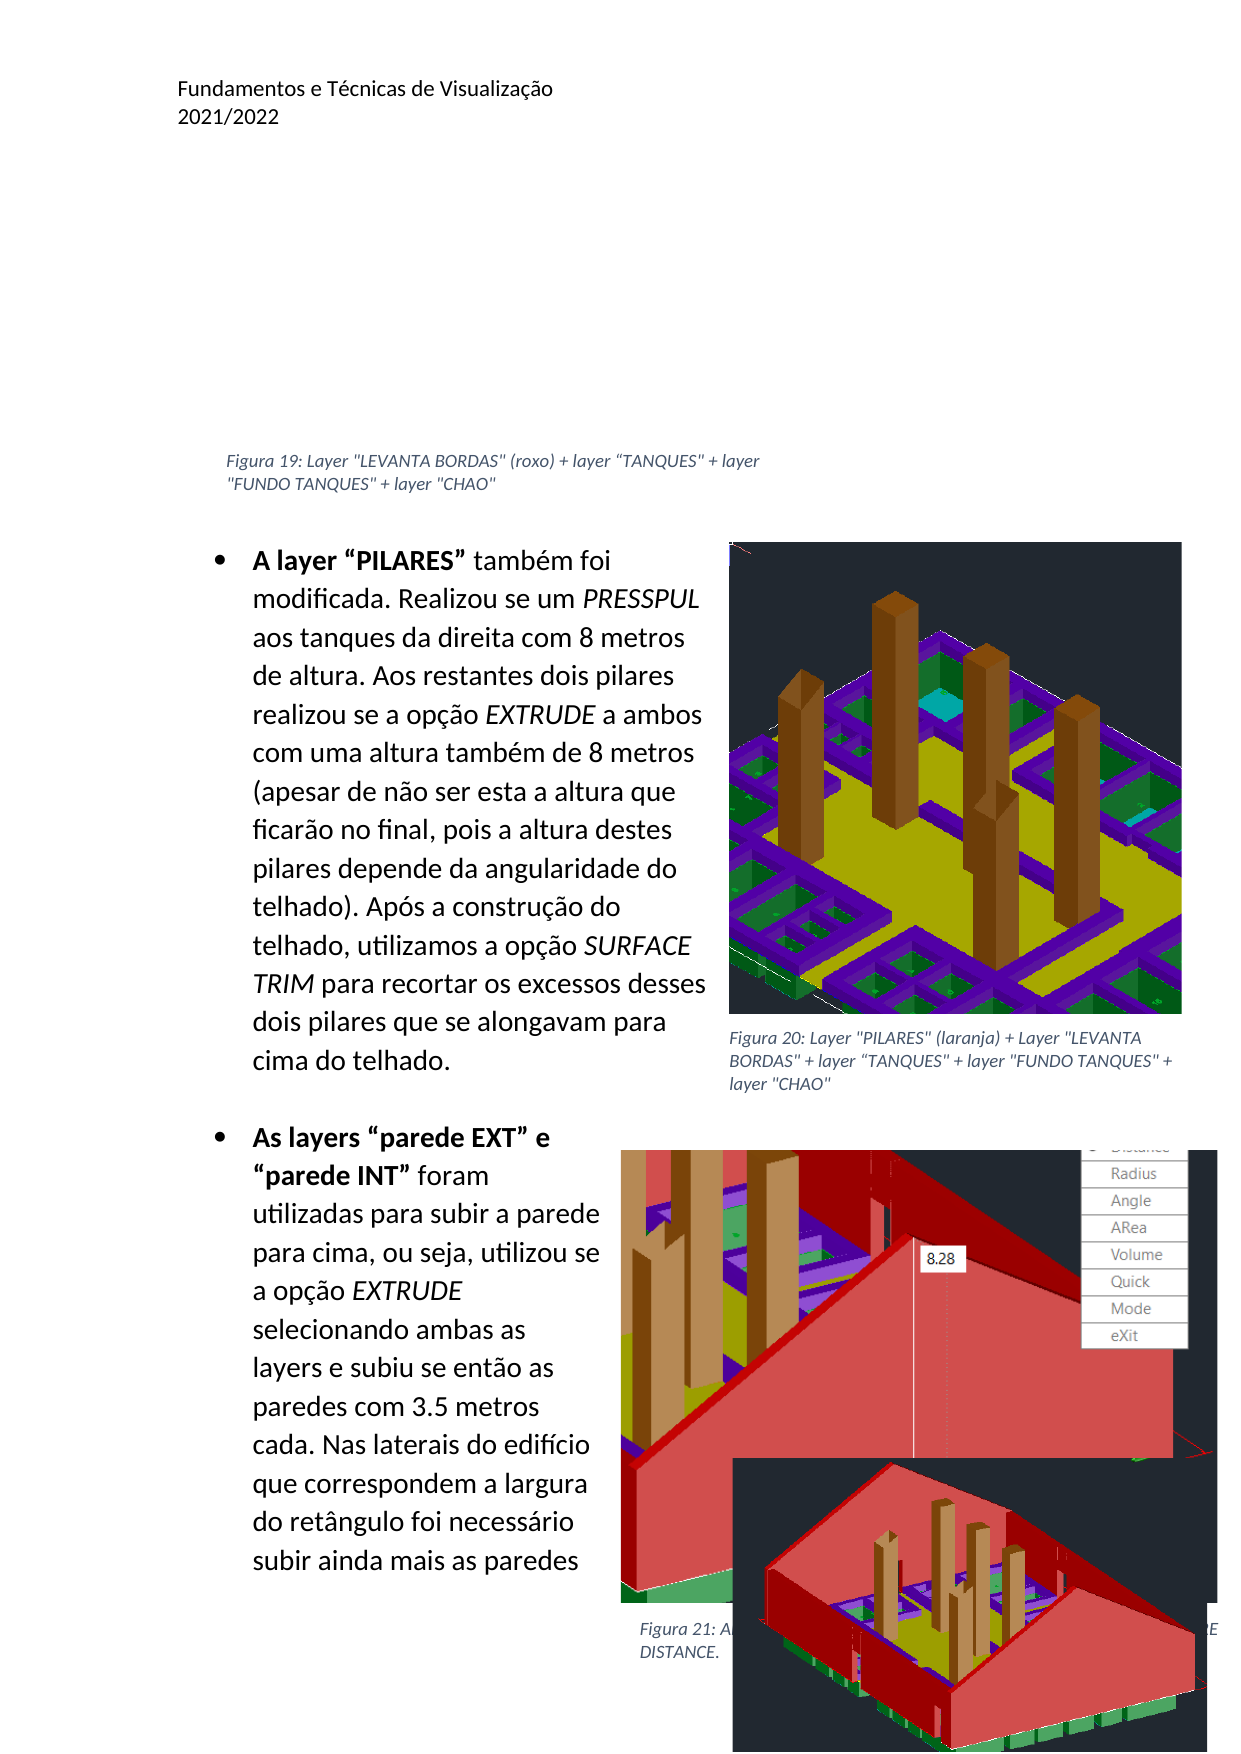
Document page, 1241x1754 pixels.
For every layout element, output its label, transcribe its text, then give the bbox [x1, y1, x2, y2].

picture [729, 542, 1182, 1014]
list A layer “PILARES” também foi modificada. Realizou se um PRESSPUL aos tanques da direita com 8 metros de altura. Aos restantes dois pilares realizou se a opção EXTRUDE a ambos com uma altura também de 8 metros (apesar de não ser esta a altura que ficarão no final, pois a altura destes pilares depende da angularidade do telhado). Após a construção do telhado, utilizamos a opção SURFACE TRIM para recortar os excessos desses dois pilares que se alongavam para cima do telhado. [215, 542, 1063, 1077]
picture [620, 1150, 1217, 1752]
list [215, 1119, 1063, 1577]
